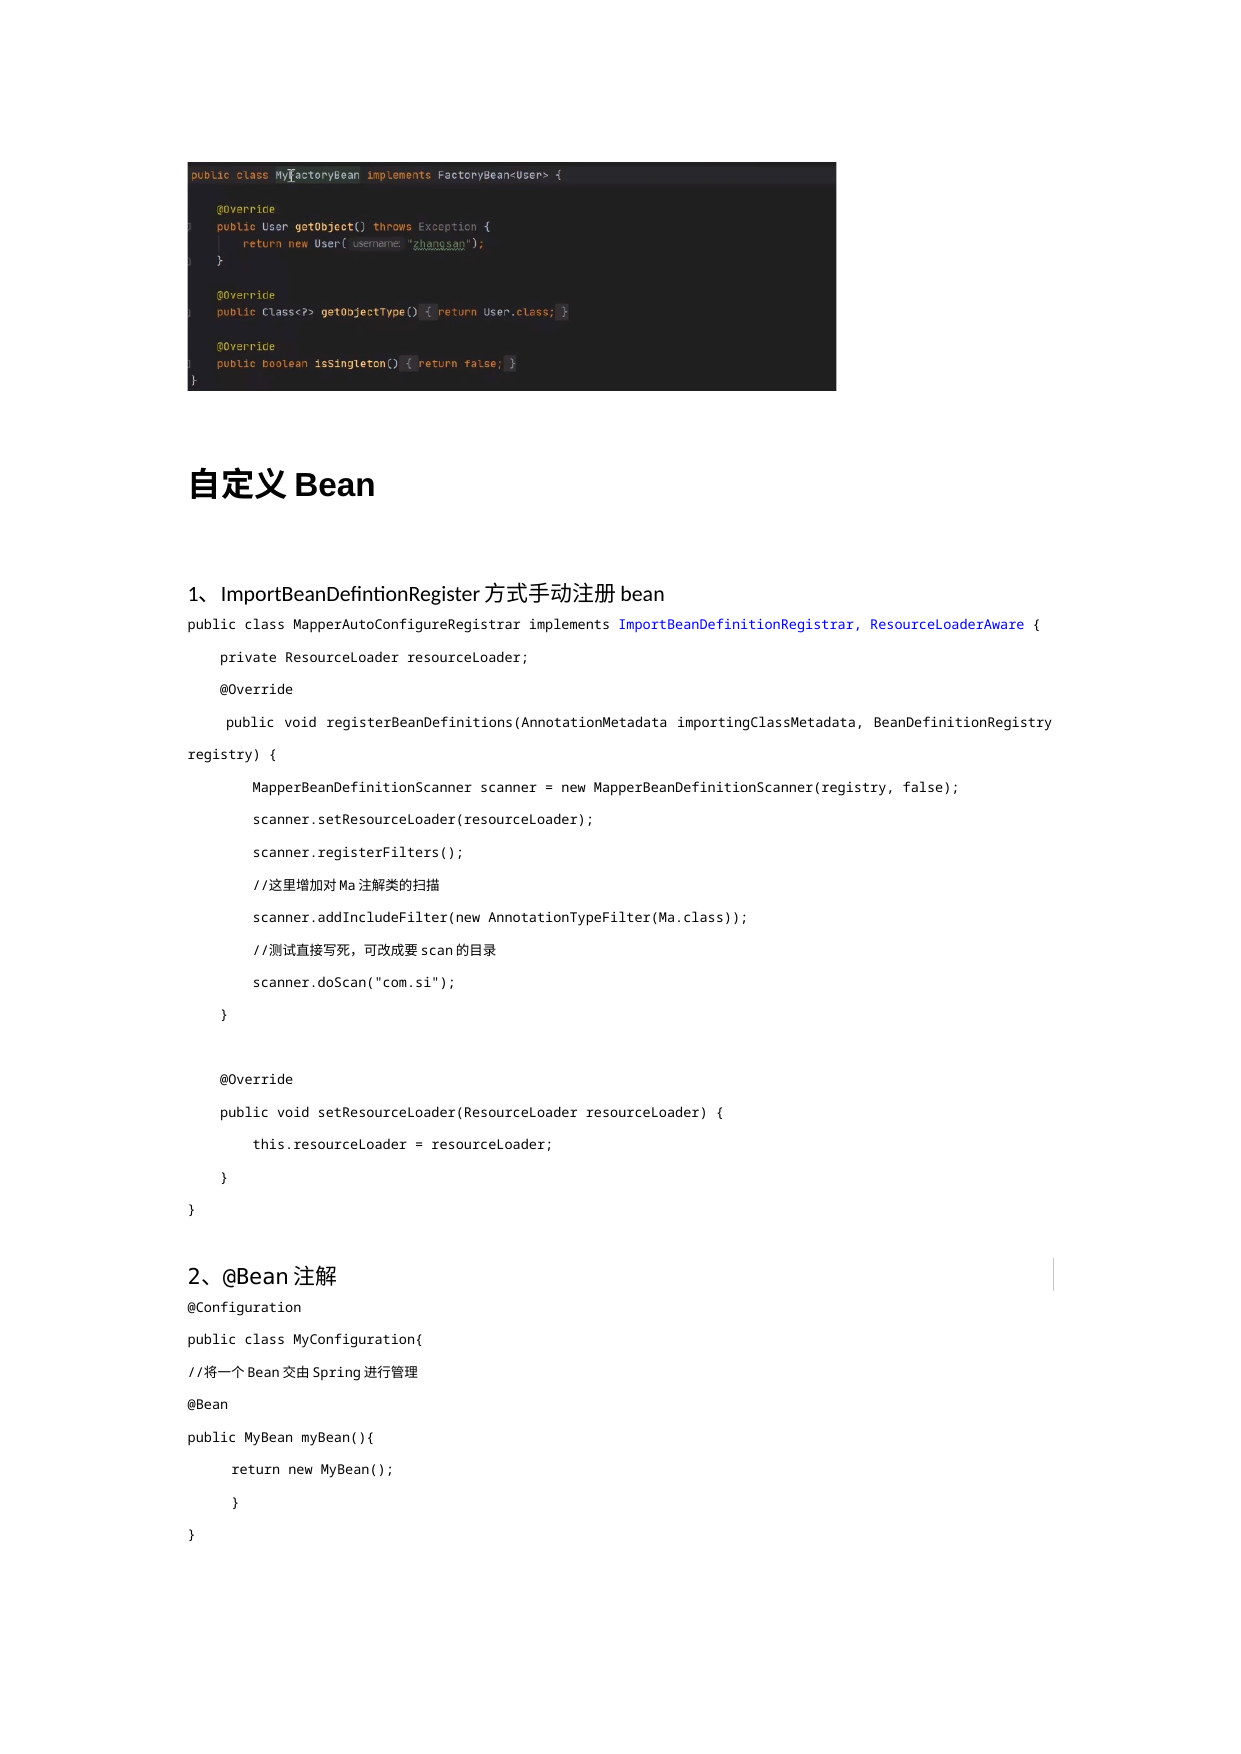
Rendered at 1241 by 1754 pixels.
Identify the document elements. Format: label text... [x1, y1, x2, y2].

picture [187, 162, 837, 391]
list 1、ImportBeanDefintionRegister方式手动注册bean [187, 576, 1053, 608]
text scanner.addIncludeFilter(new AnnotationTypeFilter(Ma.class)); [187, 901, 1053, 933]
text public void setResourceLoader(ResourceLoader resourceLoader) { [187, 1096, 1053, 1128]
text public MyBean myBean(){ [187, 1421, 1053, 1453]
text } [187, 1518, 1053, 1551]
text return new MyBean(); [187, 1453, 1053, 1486]
text @Override [187, 673, 1053, 706]
text } [187, 1486, 1053, 1518]
text @Configuration [187, 1291, 1053, 1323]
text private ResourceLoader resourceLoader; [187, 641, 1053, 673]
text 2、@Bean注解 [187, 1258, 1053, 1291]
text public class MapperAutoConfigureRegistrar implements ImportBeanDefinitionRegistrar, ResourceLoaderAware { [187, 608, 1053, 641]
text public class MyConfiguration{ [187, 1323, 1053, 1356]
text //测试直接写死，可改成要scan的目录 [187, 933, 1053, 966]
subtitle 自定义Bean [187, 449, 1053, 514]
text @Override [187, 1063, 1053, 1096]
text MapperBeanDefinitionScanner scanner = new MapperBeanDefinitionScanner(registry, false); [187, 771, 1053, 803]
text @Bean [187, 1388, 1053, 1421]
text scanner.doScan("com.si"); [187, 966, 1053, 998]
text } [187, 998, 1053, 1031]
text //这里增加对Ma注解类的扫描 [187, 868, 1053, 901]
text //将一个Bean交由Spring进行管理 [187, 1356, 1053, 1388]
text } [187, 1193, 1053, 1226]
text scanner.registerFilters(); [187, 836, 1053, 868]
text this.resourceLoader = resourceLoader; [187, 1128, 1053, 1161]
text public void registerBeanDefinitions(AnnotationMetadata importingClassMetadata, BeanDefinitionRegistry registry) { [187, 706, 1053, 771]
text scanner.setResourceLoader(resourceLoader); [187, 803, 1053, 836]
text } [187, 1161, 1053, 1193]
